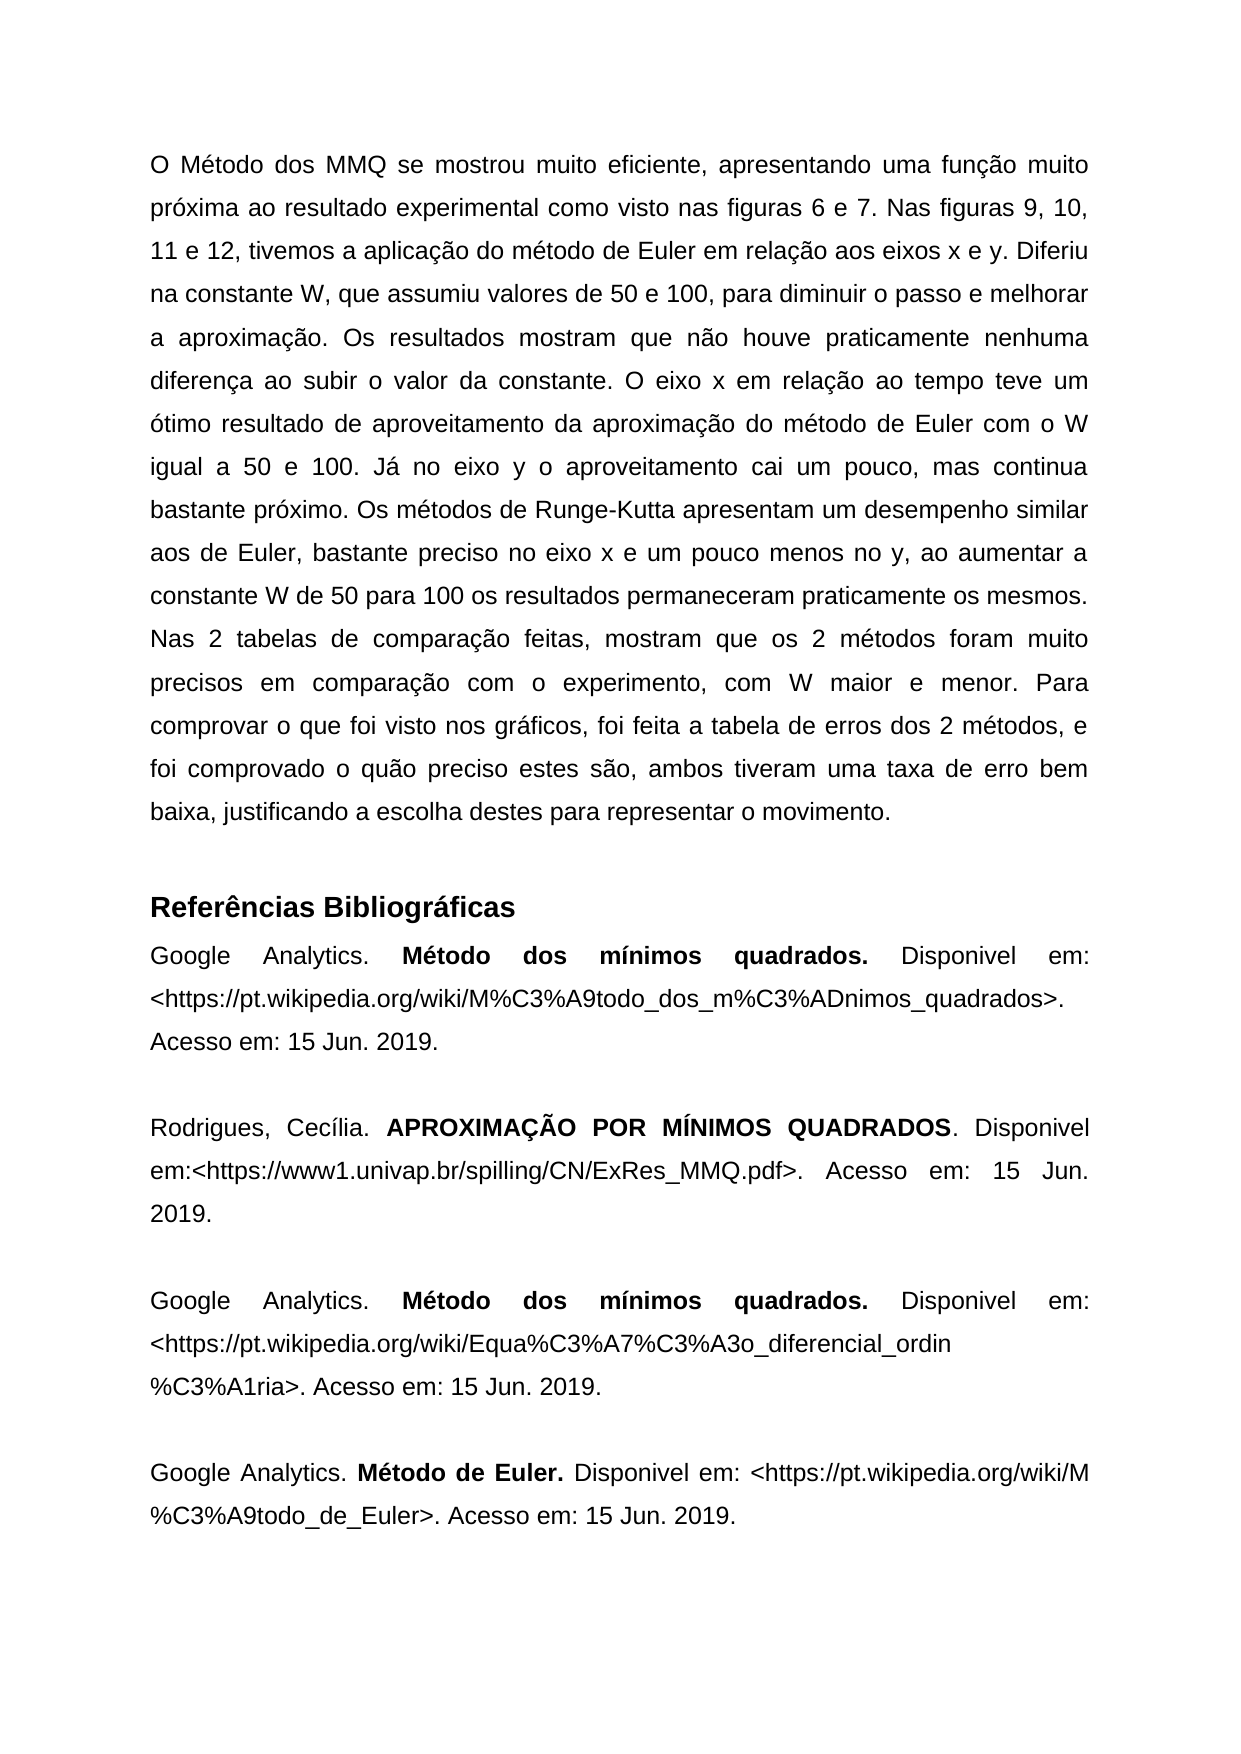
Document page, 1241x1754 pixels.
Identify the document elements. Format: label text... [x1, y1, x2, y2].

text Google Analytics. Método dos mínimos quadrados. Disponivel em: <https://pt.wikipedia.org/wiki/Equa%C3%A7%C3%A3o_diferencial_ordin%C3%A1ria>. Acesso em: 15 Jun. 2019. [150, 1286, 1090, 1401]
text Google Analytics. Método dos mínimos quadrados. Disponivel em: <https://pt.wikipedia.org/wiki/M%C3%A9todo_dos_m%C3%ADnimos_quadrados>. Acesso em: 15 Jun. 2019. [150, 941, 1090, 1056]
text Google Analytics. Método de Euler. Disponivel em: <https://pt.wikipedia.org/wiki/M%C3%A9todo_de_Euler>. Acesso em: 15 Jun. 2019. [150, 1458, 1090, 1530]
text O Método dos MMQ se mostrou muito eficiente, apresentando uma função muito próxima ao resultado experimental como visto nas figuras 6 e 7. Nas figuras 9, 10, 11 e 12, tivemos a aplicação do método de Euler em relação aos eixos x e y. Diferiu na constante W, que assumiu valores de 50 e 100, para diminuir o passo e melhorar a aproximação. Os resultados mostram que não houve praticamente nenhuma diferença ao subir o valor da constante. O eixo x em relação ao tempo teve um ótimo resultado de aproveitamento da aproximação do método de Euler com o W igual a 50 e 100. Já no eixo y o aproveitamento cai um pouco, mas continua bastante próximo. Os métodos de Runge-Kutta apresentam um desempenho similar aos de Euler, bastante preciso no eixo x e um pouco menos no y, ao aumentar a constante W de 50 para 100 os resultados permaneceram praticamente os mesmos. Nas 2 tabelas de comparação feitas, mostram que os 2 métodos foram muito precisos em comparação com o experimento, com W maior e menor. Para comprovar o que foi visto nos gráficos, foi feita a tabela de erros dos 2 métodos, e foi comprovado o quão preciso estes são, ambos tiveram uma taxa de erro bem baixa, justificando a escolha destes para representar o movimento. [150, 150, 1090, 826]
text Rodrigues, Cecília. APROXIMAÇÃO POR MÍNIMOS QUADRADOS. Disponivel em:<https://www1.univap.br/spilling/CN/ExRes_MMQ.pdf>. Acesso em: 15 Jun. 2019. [150, 1113, 1090, 1228]
text Referências Bibliográficas [150, 890, 1090, 924]
